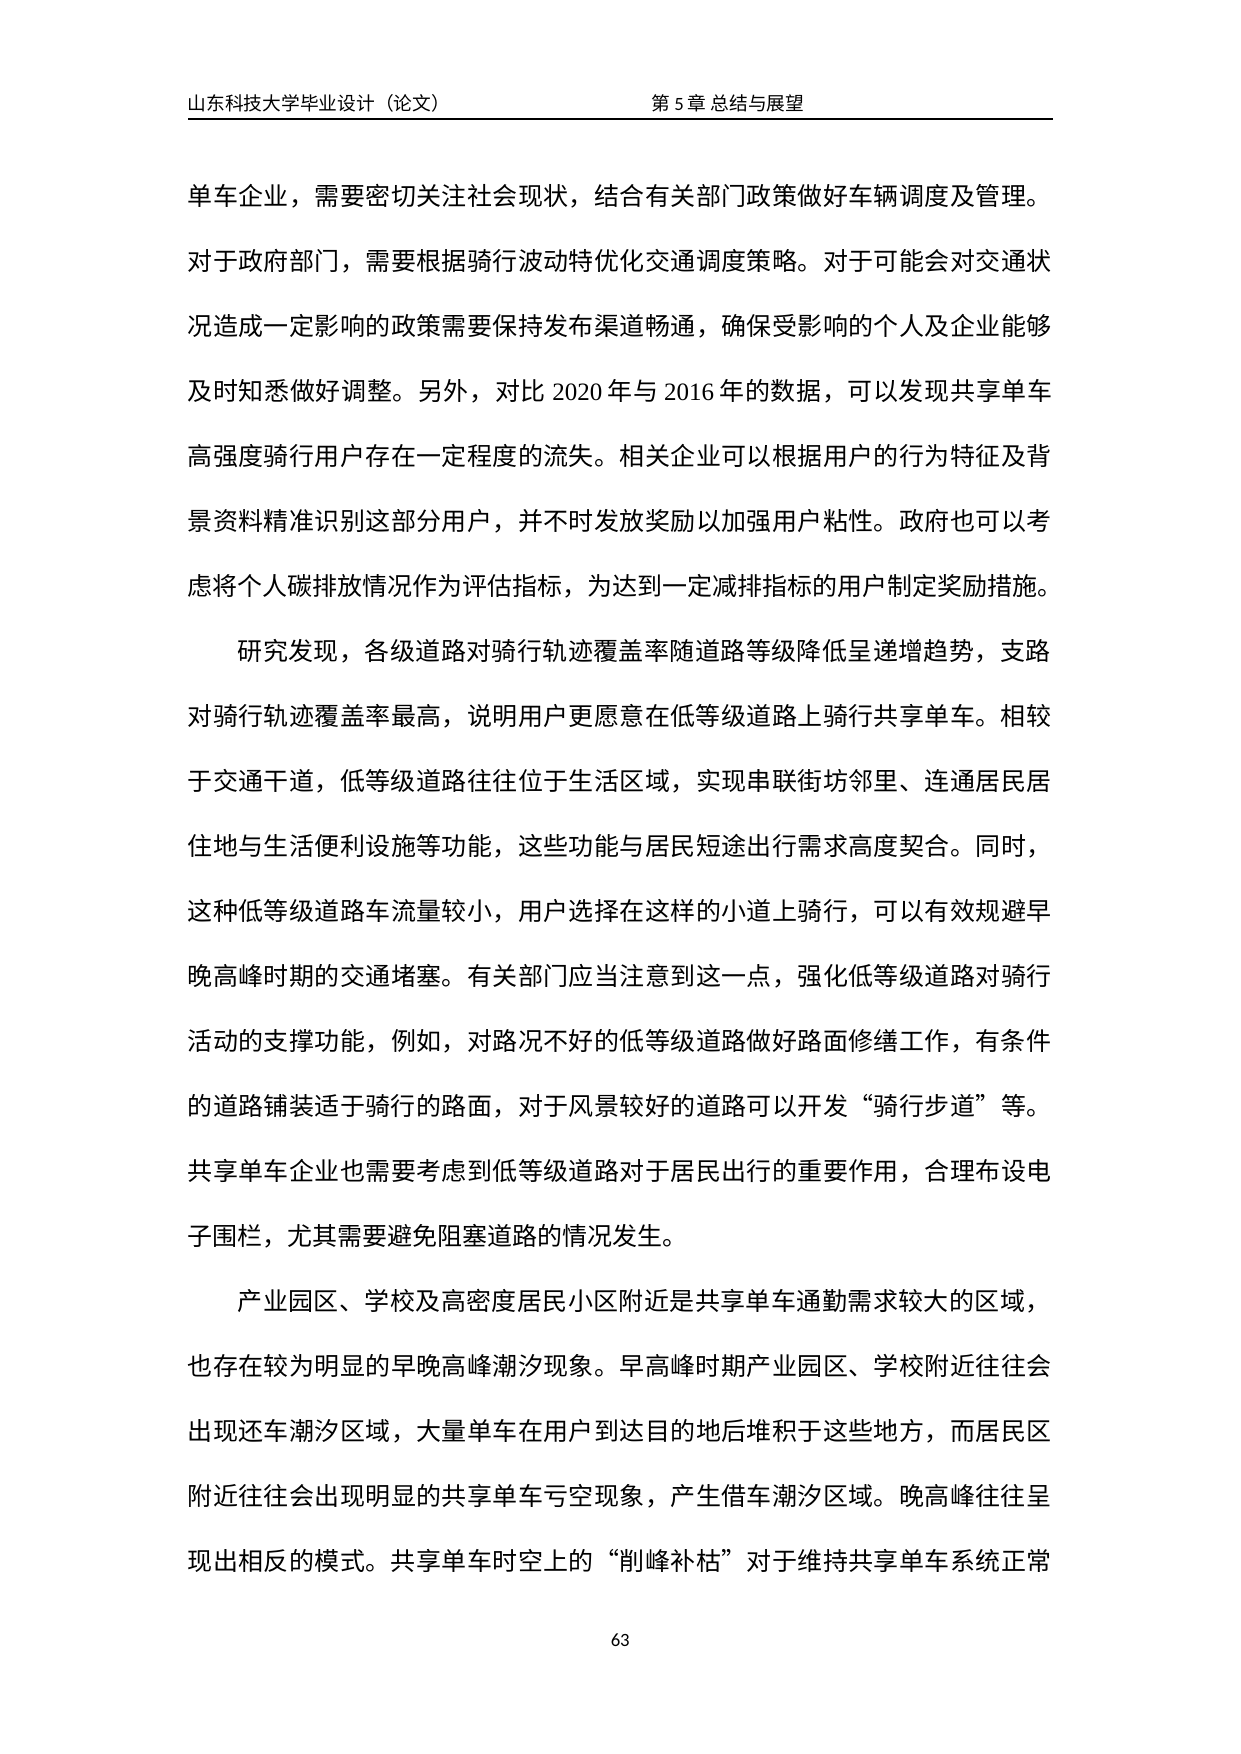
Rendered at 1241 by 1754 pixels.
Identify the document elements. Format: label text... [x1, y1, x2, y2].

text 研究发现，各级道路对骑行轨迹覆盖率随道路等级降低呈递增趋势，支路对骑行轨迹覆盖率最高，说明用户更愿意在低等级道路上骑行共享单车。相较于交通干道，低等级道路往往位于生活区域，实现串联街坊邻里、连通居民居住地与生活便利设施等功能，这些功能与居民短途出行需求高度契合。同时，这种低等级道路车流量较小，用户选择在这样的小道上骑行，可以有效规避早晚高峰时期的交通堵塞。有关部门应当注意到这一点，强化低等级道路对骑行活动的支撑功能，例如，对路况不好的低等级道路做好路面修缮工作，有条件的道路铺装适于骑行的路面，对于风景较好的道路可以开发“骑行步道”等。共享单车企业也需要考虑到低等级道路对于居民出行的重要作用，合理布设电子围栏，尤其需要避免阻塞道路的情况发生。 [187, 617, 1053, 1267]
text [187, 1267, 1053, 1592]
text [187, 162, 1053, 617]
